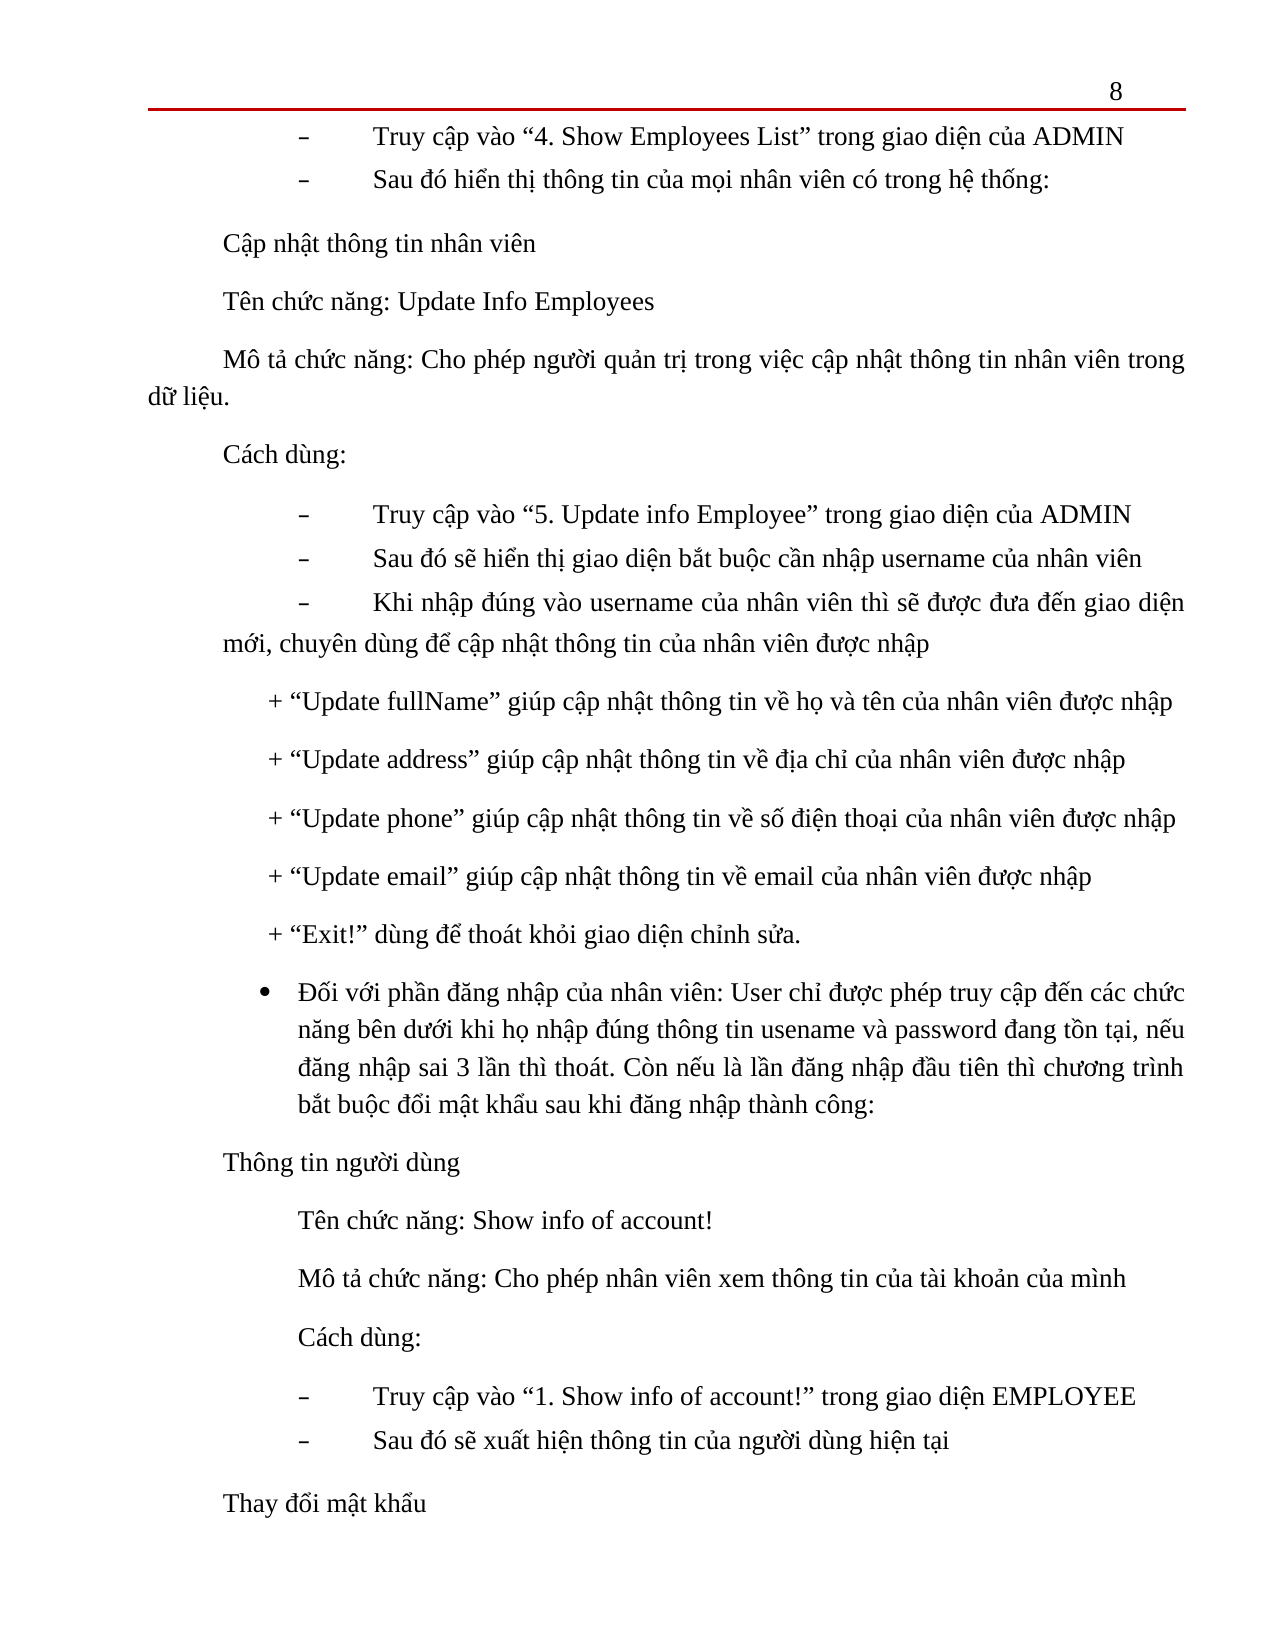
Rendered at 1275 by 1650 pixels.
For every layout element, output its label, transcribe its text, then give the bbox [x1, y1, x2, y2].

text Cách dùng: [148, 438, 1186, 470]
text Cách dùng: [223, 1321, 1186, 1352]
text Tên chức năng: Show info of account! [223, 1204, 1186, 1236]
list Đối với phần đăng nhập của nhân viên: User chỉ được phép truy cập đến các chức năng bên dưới khi họ nhập đúng thông tin usename và password đang tồn tại, nếu đăng nhập sai 3 lần thì thoát. Còn nếu là lần đăng nhập đầu tiên thì chương trình bắt buộc đổi mật khẩu sau khi đăng nhập thành công: [260, 976, 1186, 1119]
list Sau đó sẽ xuất hiện thông tin của người dùng hiện tại [223, 1423, 1186, 1459]
text Tên chức năng: Update Info Employees [148, 285, 1186, 316]
text Mô tả chức năng: Cho phép người quản trị trong việc cập nhật thông tin nhân viên trong dữ liệu. [148, 343, 1186, 412]
list Sau đó hiển thị thông tin của mọi nhân viên có trong hệ thống: [223, 162, 1186, 199]
text Thay đổi mật khẩu [148, 1487, 1186, 1519]
text + “Update email” giúp cập nhật thông tin về email của nhân viên được nhập [193, 860, 1186, 891]
text + “Exit!” dùng để thoát khỏi giao diện chỉnh sửa. [193, 918, 1186, 949]
text + “Update fullName” giúp cập nhật thông tin về họ và tên của nhân viên được nhập [193, 686, 1186, 717]
text + “Update address” giúp cập nhật thông tin về địa chỉ của nhân viên được nhập [193, 744, 1186, 775]
text Mô tả chức năng: Cho phép nhân viên xem thông tin của tài khoản của mình [223, 1262, 1186, 1294]
list Khi nhập đúng vào username của nhân viên thì sẽ được đưa đến giao diện mới, chuyên dùng để cập nhật thông tin của nhân viên được nhập [223, 584, 1186, 658]
list Sau đó sẽ hiển thị giao diện bắt buộc cần nhập username của nhân viên [223, 541, 1186, 577]
text + “Update phone” giúp cập nhật thông tin về số điện thoại của nhân viên được nhập [193, 802, 1186, 833]
